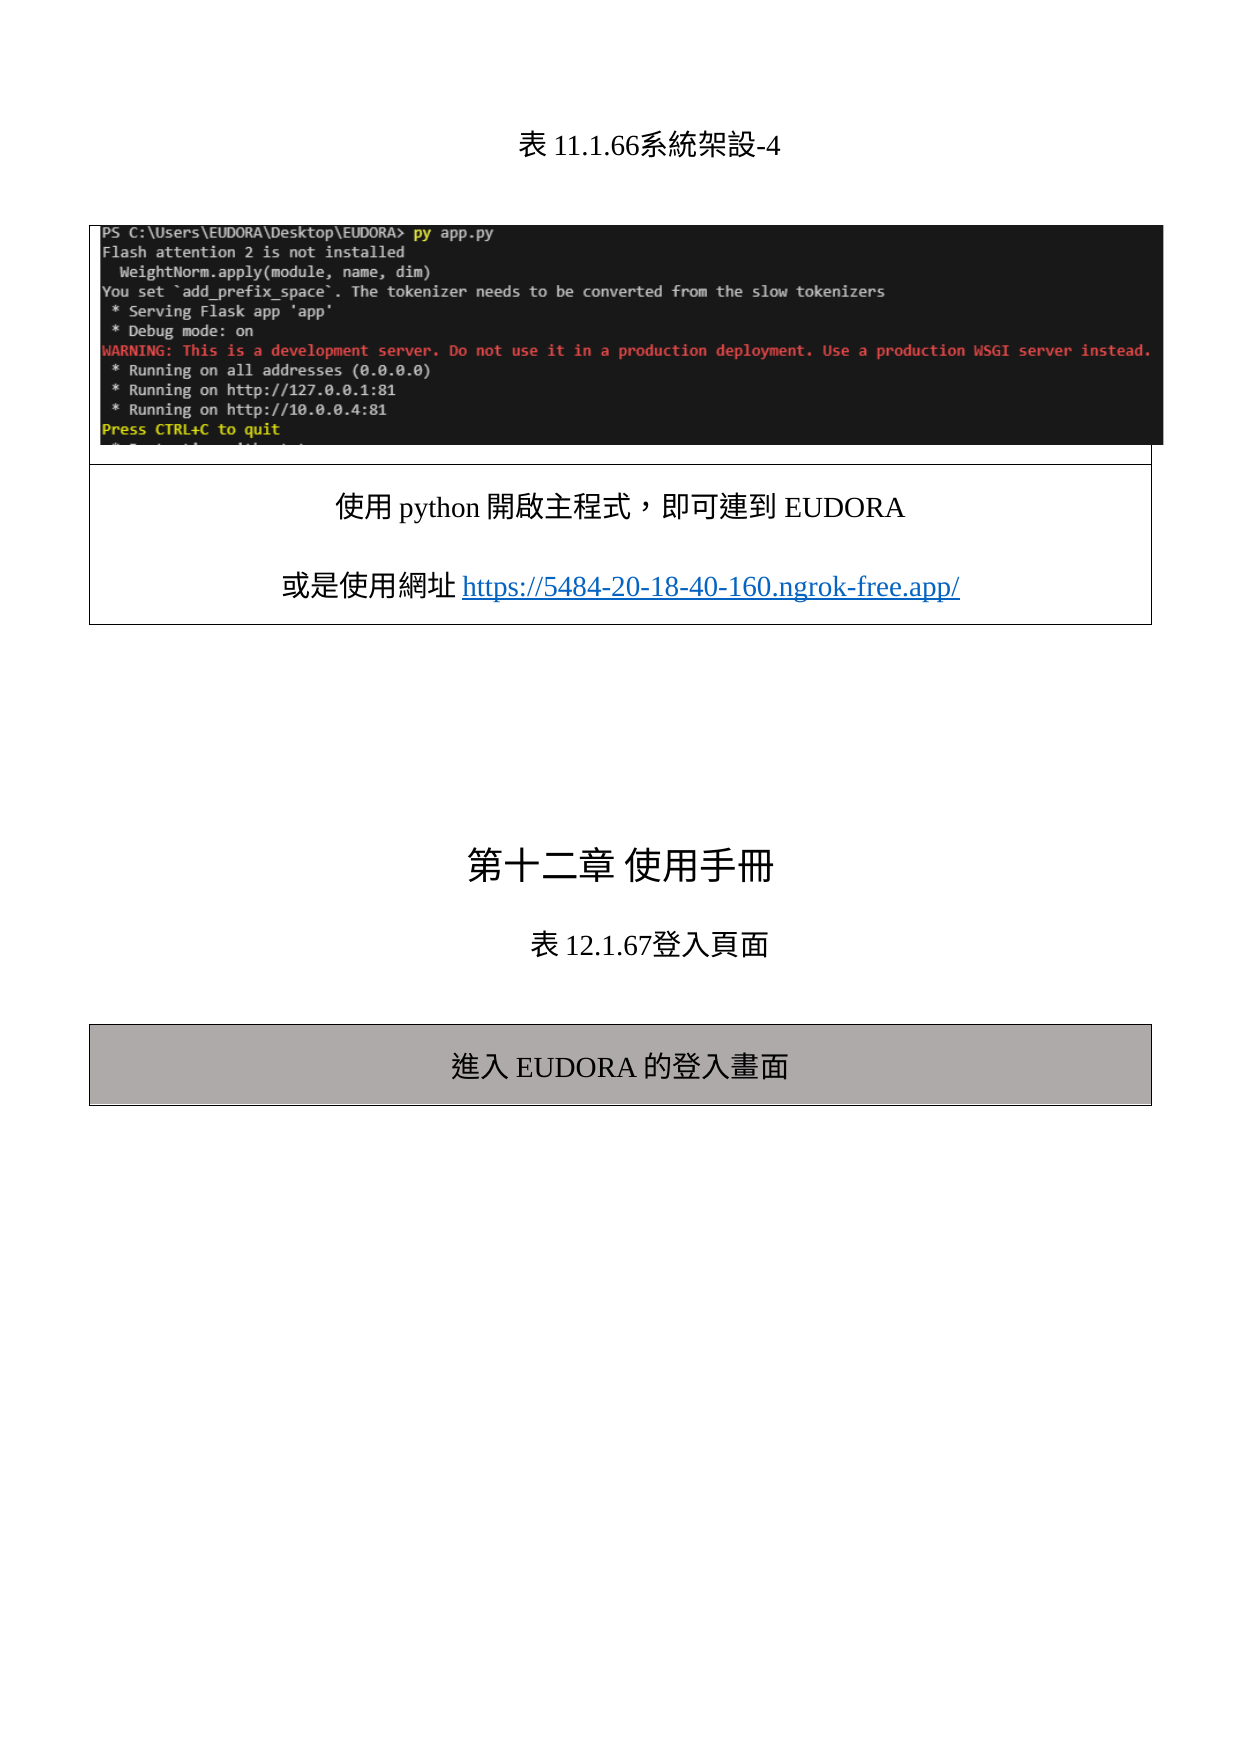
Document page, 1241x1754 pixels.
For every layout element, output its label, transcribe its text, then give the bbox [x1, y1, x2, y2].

table_cell 使用python開啟主程式，即可連到 EUDORA 或是使用網址https://5484-20-18-40-160.ngrok-free.app/ [90, 465, 1151, 624]
table_header [90, 226, 1151, 464]
subtitle 使用手冊 [89, 823, 1152, 902]
picture [100, 225, 1164, 445]
table_header 進入EUDORA的登入畫面 [90, 1025, 1151, 1104]
